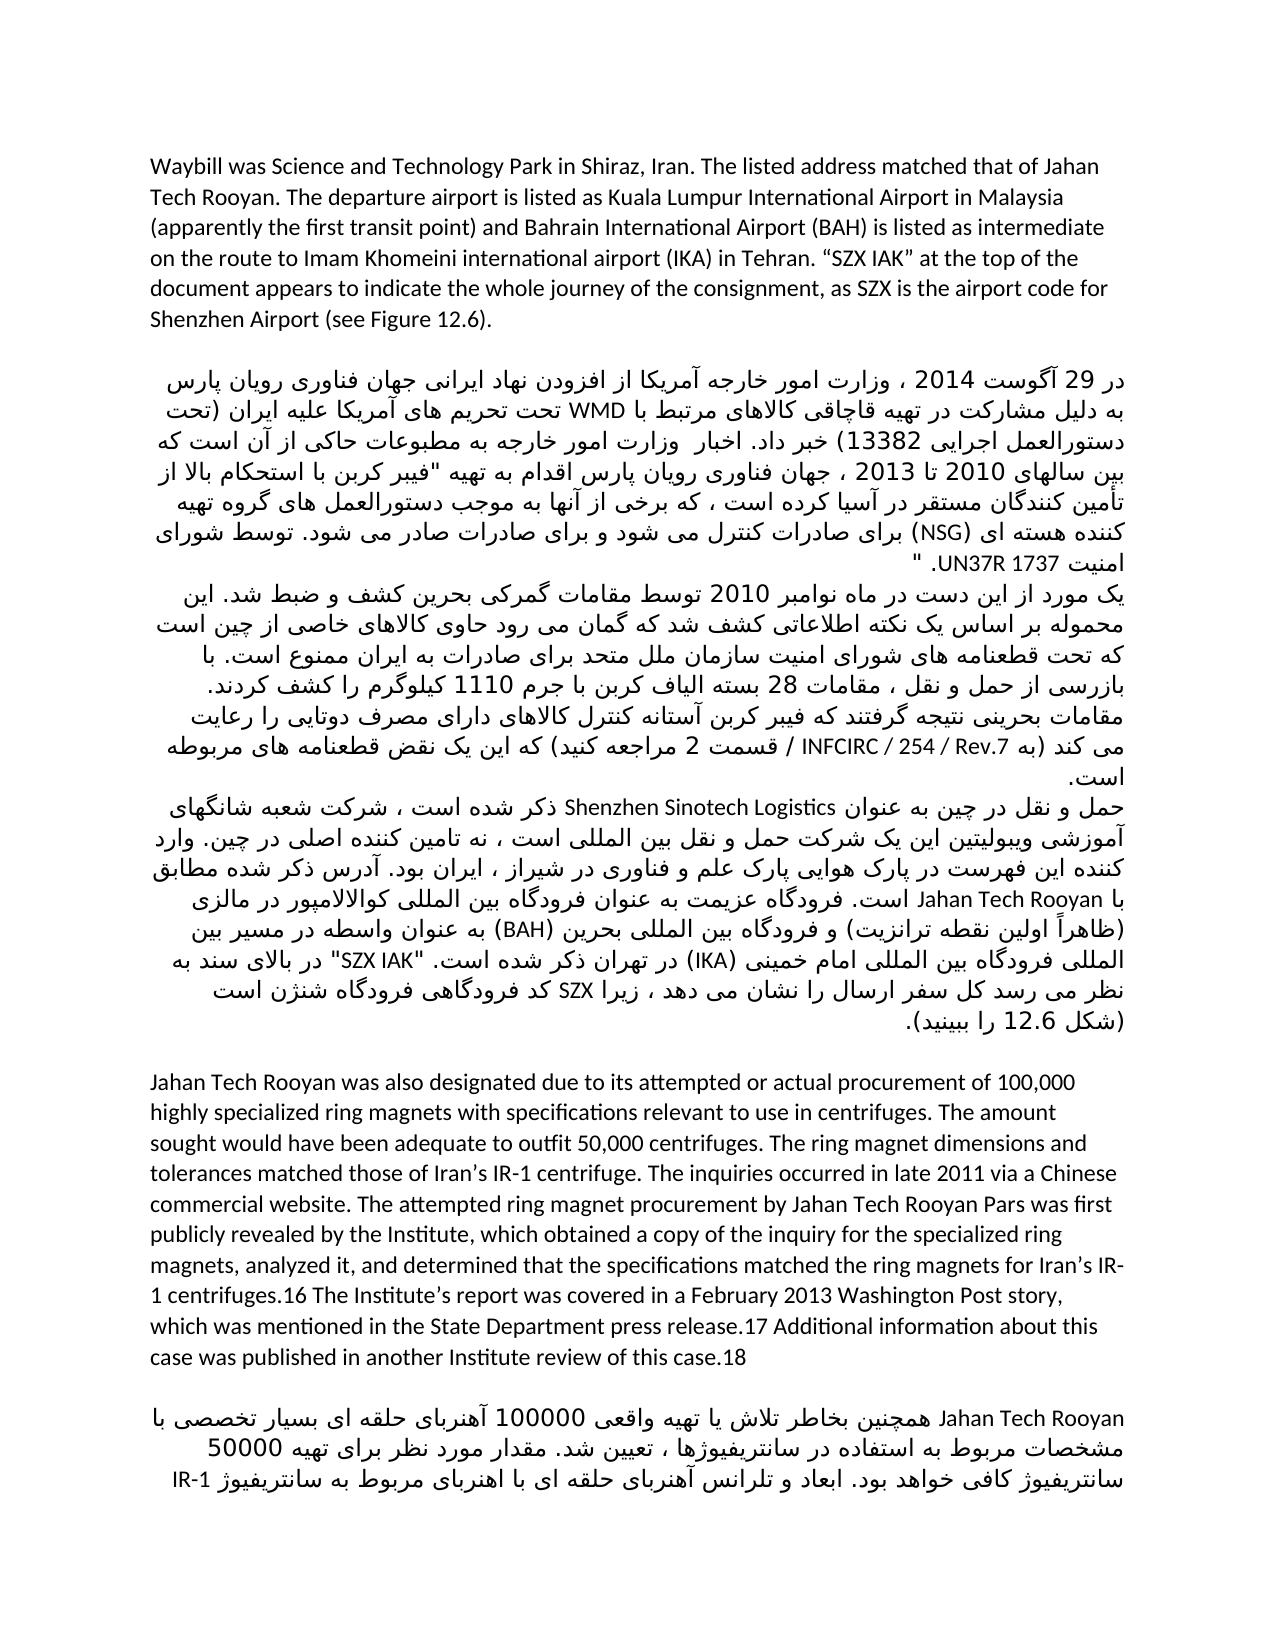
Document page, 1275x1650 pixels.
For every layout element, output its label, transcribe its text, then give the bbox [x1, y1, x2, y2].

text یک مورد از این دست در ماه نوامبر 2010 توسط مقامات گمرکی بحرین کشف و ضبط شد. این محموله بر اساس یک نکته اطلاعاتی کشف شد که گمان می رود حاوی کالاهای خاصی از چین است که تحت قطعنامه های شورای امنیت سازمان ملل متحد برای صادرات به ایران ممنوع است. با بازرسی از حمل و نقل ، مقامات 28 بسته الیاف کربن با جرم 1110 کیلوگرم را کشف کردند. مقامات بحرینی نتیجه گرفتند که فیبر کربن آستانه کنترل کالاهای دارای مصرف دوتایی را رعایت می کند (به INFCIRC / 254 / Rev.7 / قسمت 2 مراجعه کنید) که این یک نقض قطعنامه های مربوطه است. [150, 577, 1125, 791]
text در 29 آگوست 2014 ، وزارت امور خارجه آمریكا از افزودن نهاد ایرانی جهان فناوری رویان پارس به دلیل مشاركت در تهیه قاچاقی كالاهای مرتبط با WMD تحت تحریم های آمریكا علیه ایران (تحت دستورالعمل اجرایی 13382) خبر داد. اخبار وزارت امور خارجه به مطبوعات حاکی از آن است که بین سالهای 2010 تا 2013 ، جهان فناوری رویان پارس اقدام به تهیه "فیبر کربن با استحکام بالا از تأمین کنندگان مستقر در آسیا کرده است ، که برخی از آنها به موجب دستورالعمل های گروه تهیه کننده هسته ای (NSG) برای صادرات کنترل می شود و برای صادرات صادر می شود. توسط شورای امنیت UN37R 1737. " [150, 364, 1125, 577]
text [150, 150, 1125, 333]
text Jahan Tech Rooyan was also designated due to its attempted or actual procurement of 100,000 highly specialized ring magnets with specifications relevant to use in centrifuges. The amount sought would have been adequate to outfit 50,000 centrifuges. The ring magnet dimensions and tolerances matched those of Iran’s IR-1 centrifuge. The inquiries occurred in late 2011 via a Chinese commercial website. The attempted ring magnet procurement by Jahan Tech Rooyan Pars was first publicly revealed by the Institute, which obtained a copy of the inquiry for the specialized ring magnets, analyzed it, and determined that the specifications matched the ring magnets for Iran’s IR-1 centrifuges.16 The Institute’s report was covered in a February 2013 Washington Post story, which was mentioned in the State Department press release.17 Additional information about this case was published in another Institute review of this case.18 [150, 1066, 1125, 1371]
text حمل و نقل در چین به عنوان Shenzhen Sinotech Logistics ذکر شده است ، شرکت شعبه شانگهای آموزشی ویبولیتین این یک شرکت حمل و نقل بین المللی است ، نه تامین کننده اصلی در چین. وارد کننده این فهرست در پارک هوایی پارک علم و فناوری در شیراز ، ایران بود. آدرس ذکر شده مطابق با Jahan Tech Rooyan است. فرودگاه عزیمت به عنوان فرودگاه بین المللی کوالالامپور در مالزی (ظاهراً اولین نقطه ترانزیت) و فرودگاه بین المللی بحرین (BAH) به عنوان واسطه در مسیر بین المللی فرودگاه بین المللی امام خمینی (IKA) در تهران ذکر شده است. "SZX IAK" در بالای سند به نظر می رسد کل سفر ارسال را نشان می دهد ، زیرا SZX کد فرودگاهی فرودگاه شنژن است (شکل 12.6 را ببینید). [150, 791, 1125, 1035]
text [150, 1401, 1125, 1493]
